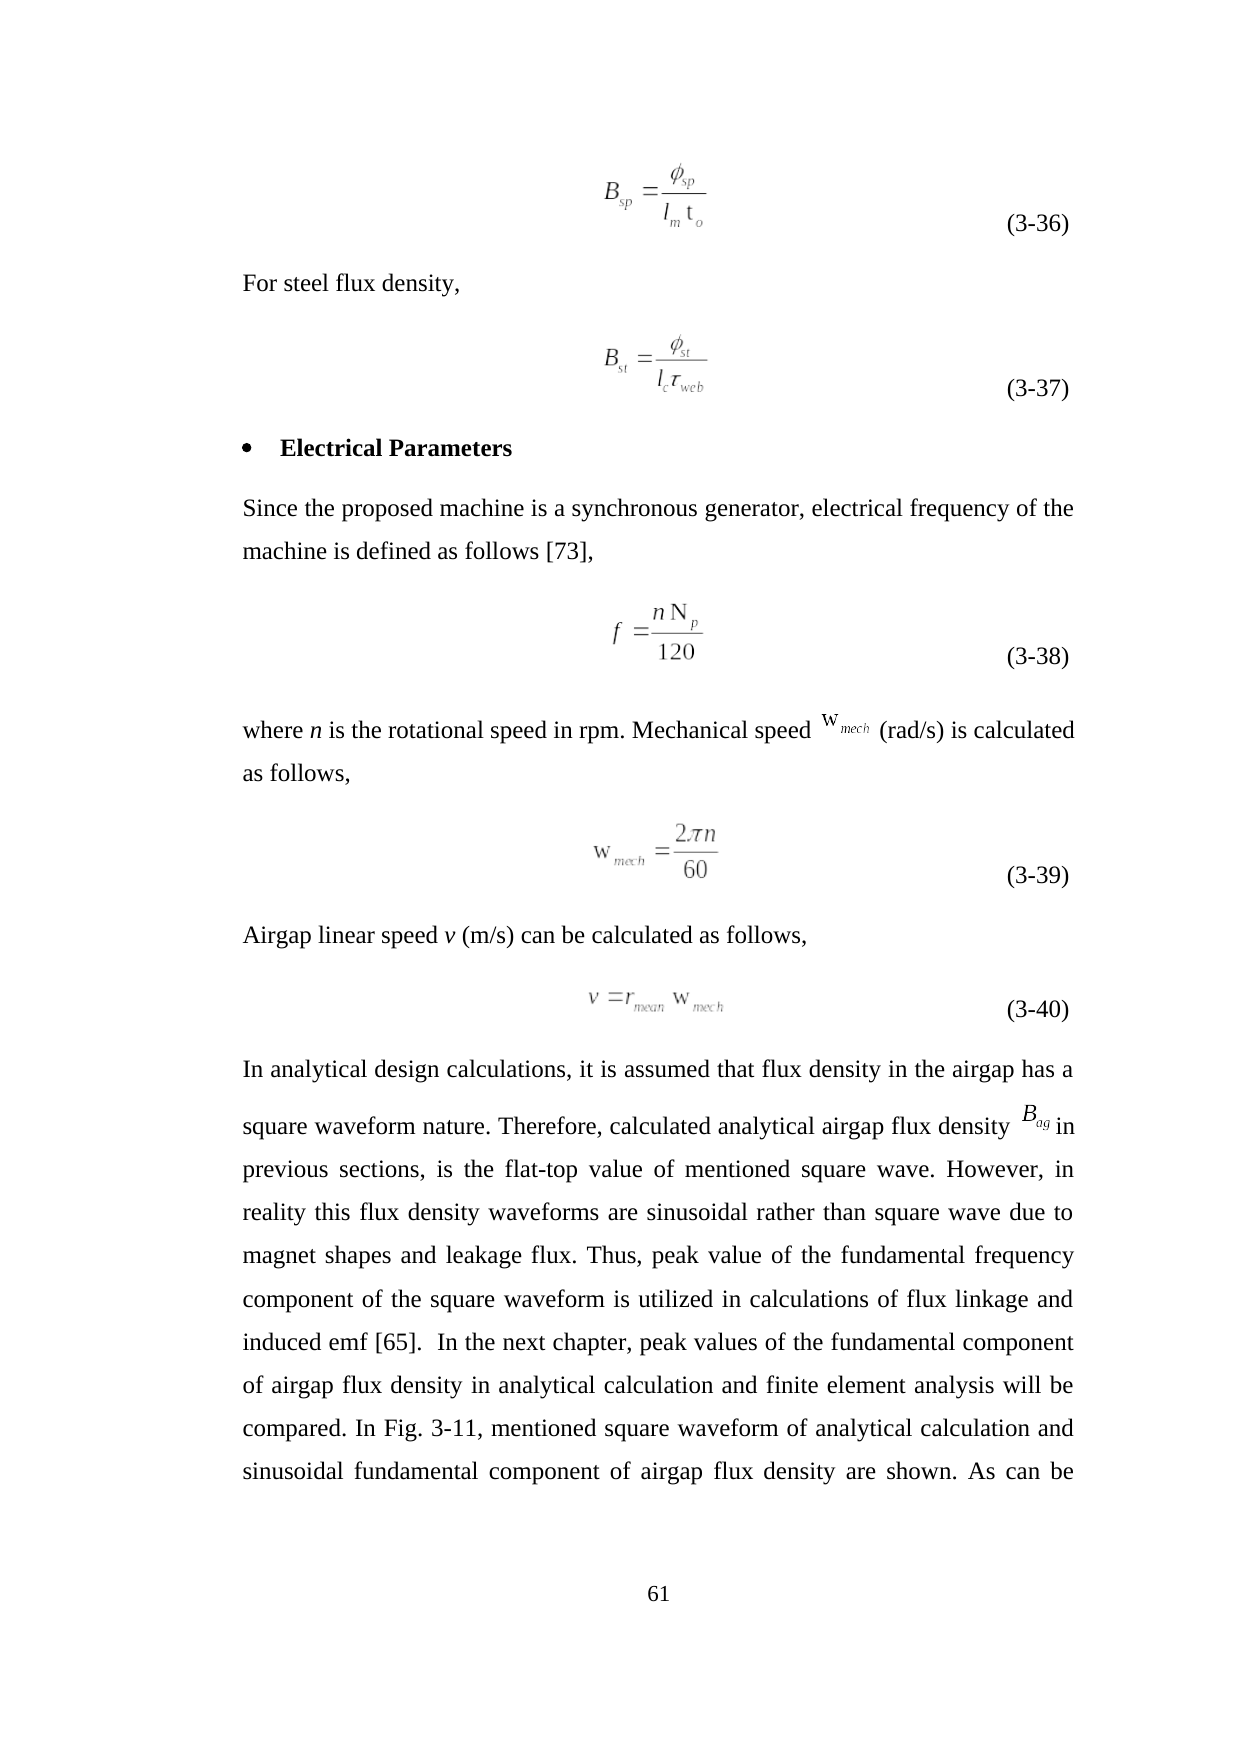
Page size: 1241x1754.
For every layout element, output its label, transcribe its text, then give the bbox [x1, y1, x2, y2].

text (3-40) [242, 980, 1075, 1023]
text (3-36) [242, 153, 1075, 237]
text Since the proposed machine is a synchronous generator, electrical frequency of the machine is defined as follows [73], [242, 493, 1075, 565]
text For steel flux density, [242, 268, 1075, 297]
text (3-39) [242, 818, 1075, 889]
text (3-37) [242, 328, 1075, 402]
list Electrical Parameters [242, 433, 1075, 462]
text Airgap linear speed v (m/s) can be calculated as follows, [242, 920, 1075, 949]
text (3-38) [242, 596, 1075, 670]
text where n is the rotational speed in rpm. Mechanical speed (rad/s) is calculated as follows, [242, 701, 1075, 787]
